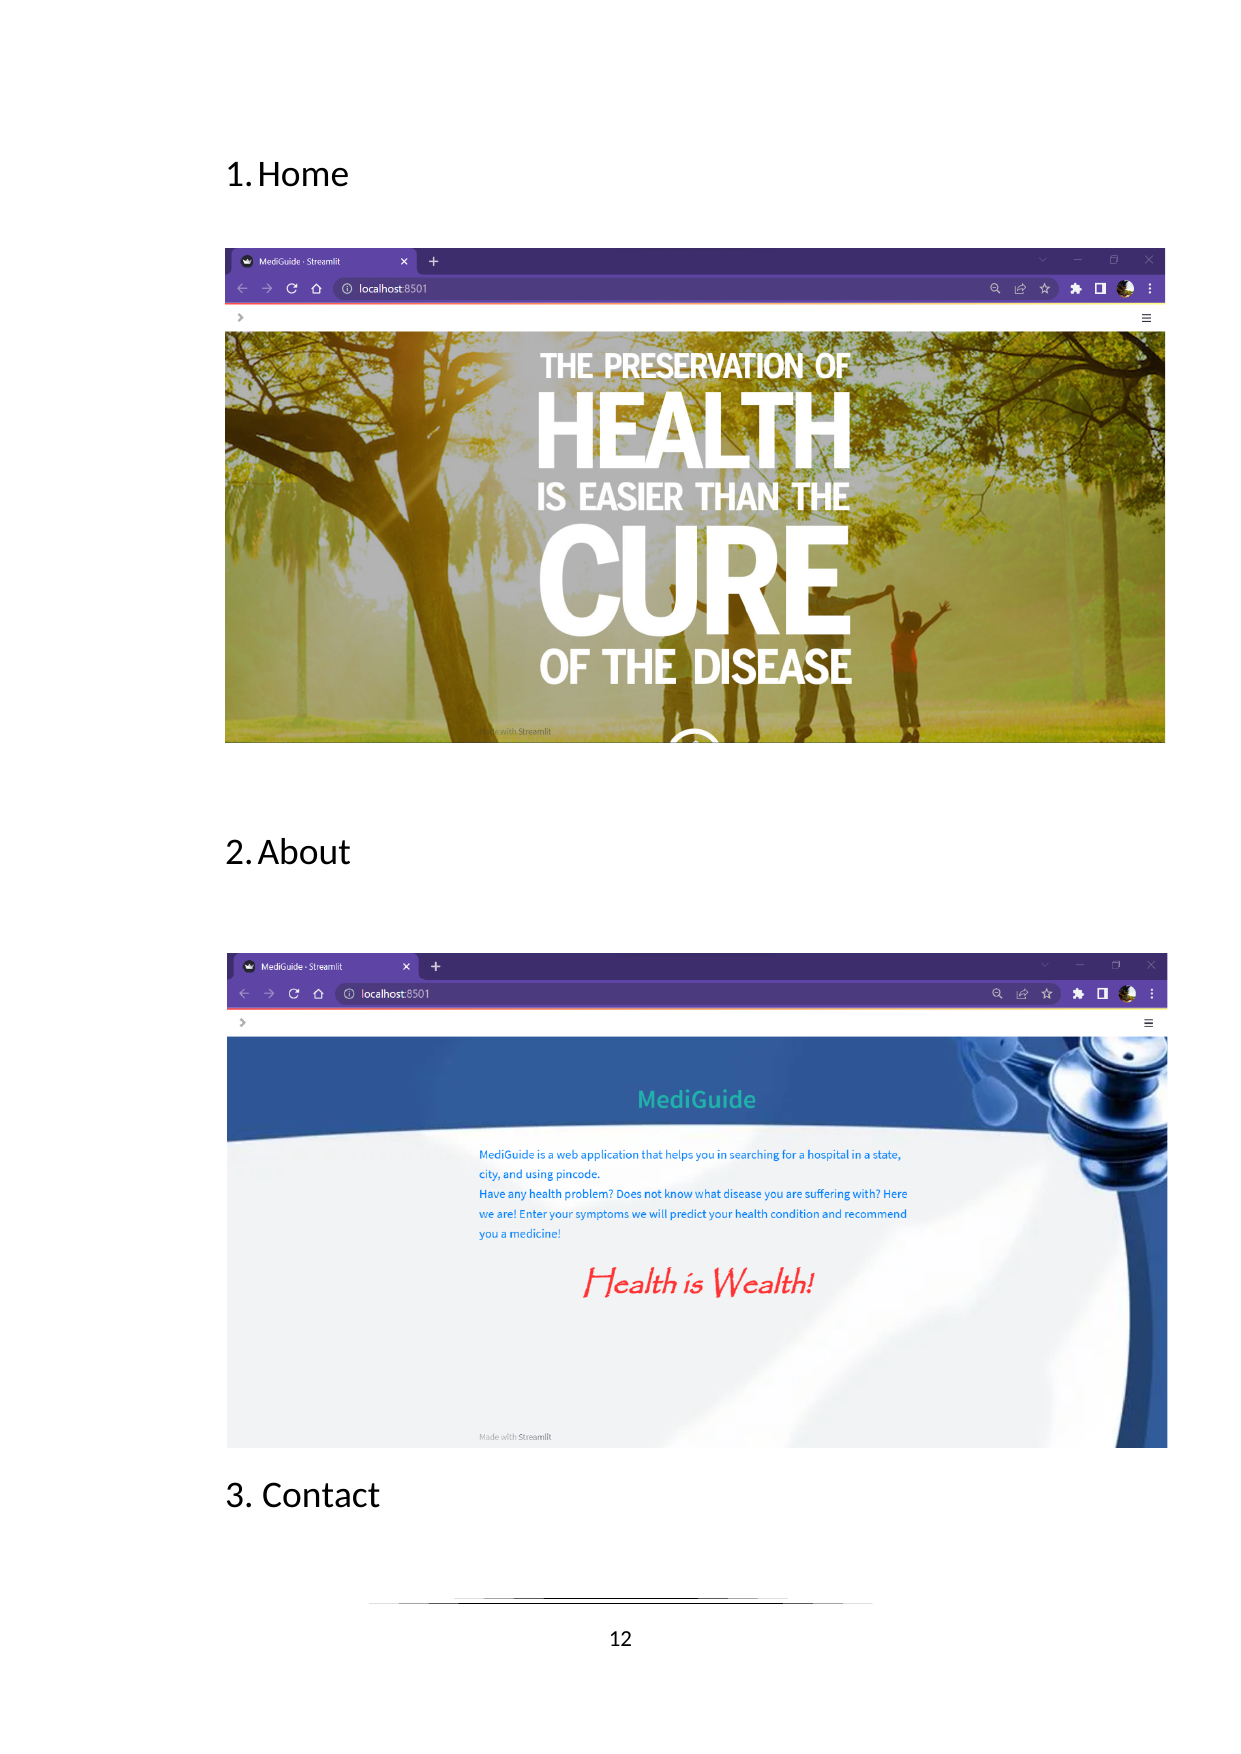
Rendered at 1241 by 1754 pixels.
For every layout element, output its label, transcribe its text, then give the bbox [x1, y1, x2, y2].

list Home [225, 150, 1090, 196]
list About [225, 828, 1090, 874]
picture [227, 953, 1168, 1448]
list 3. Contact [225, 1162, 1090, 1517]
picture [225, 248, 1166, 743]
